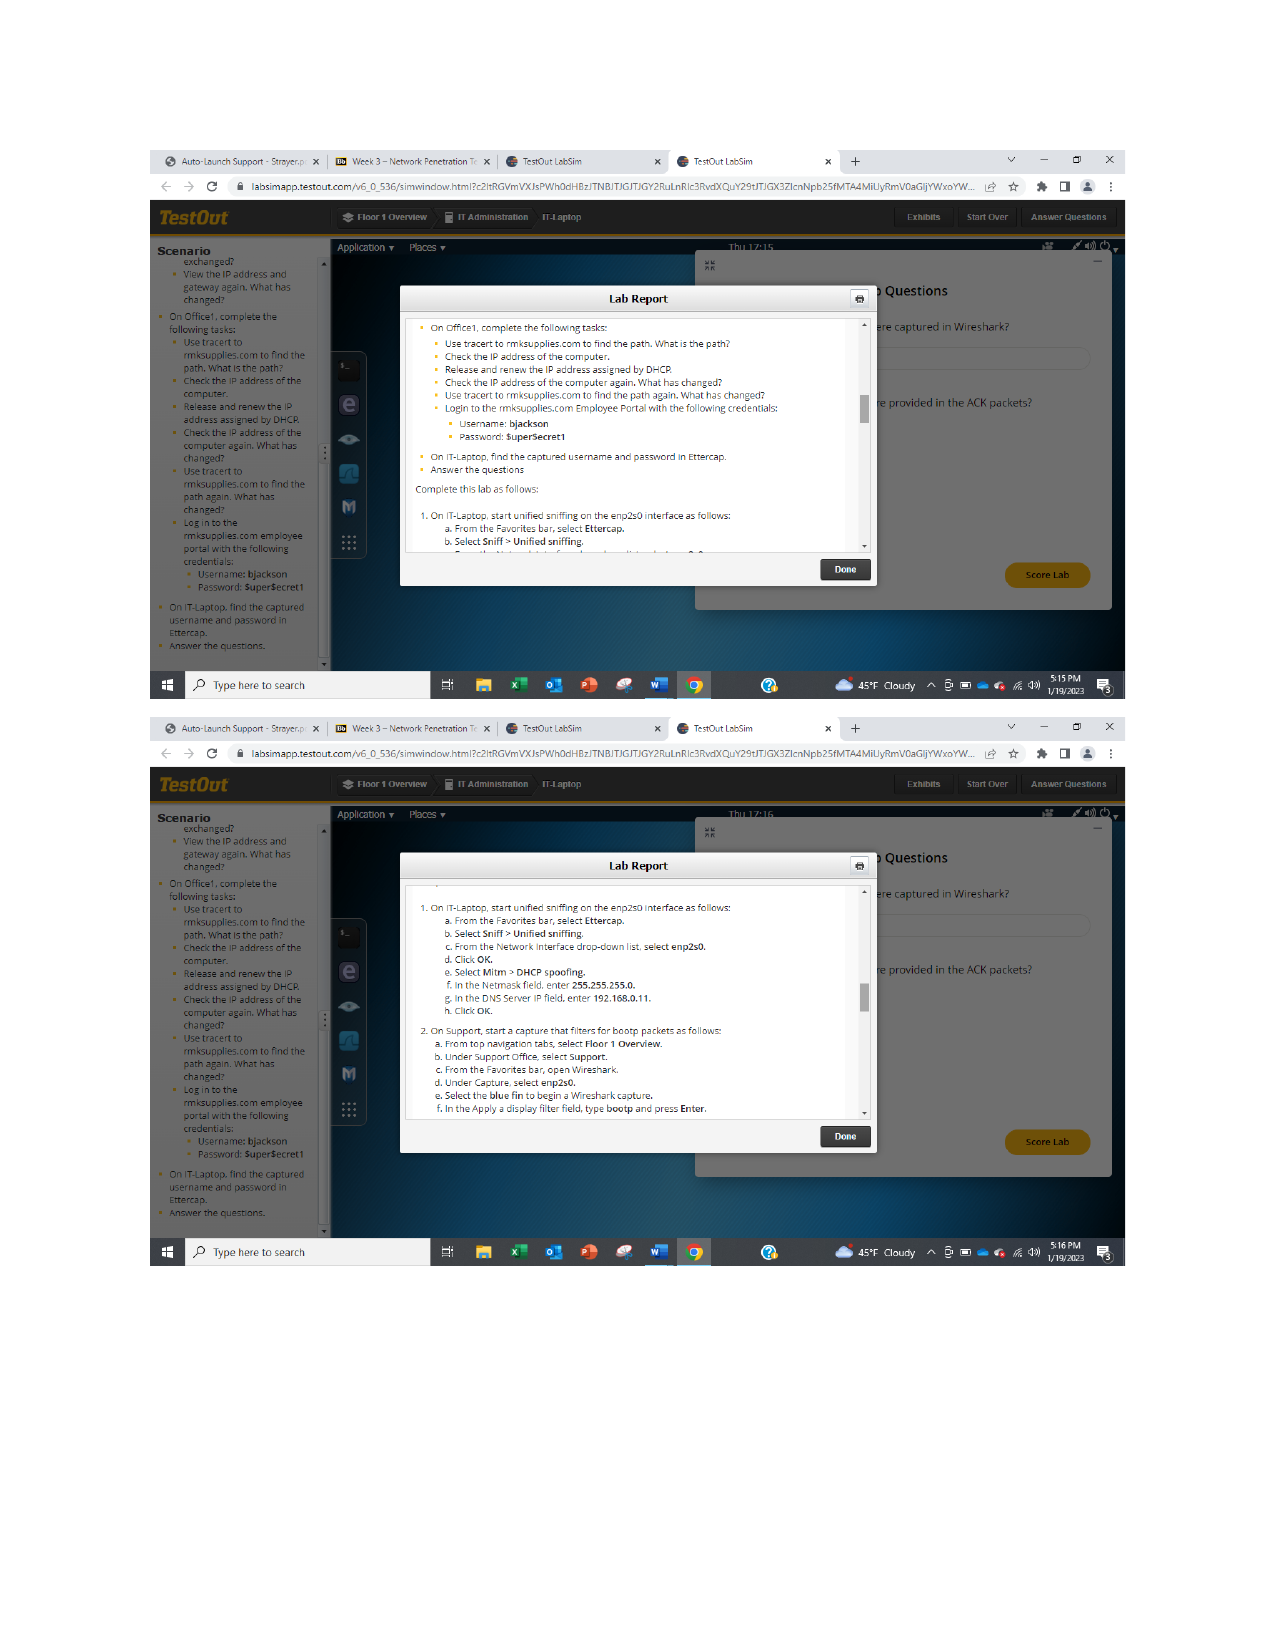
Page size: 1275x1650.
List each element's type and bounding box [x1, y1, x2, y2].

picture [150, 717, 1125, 1266]
picture [150, 150, 1125, 699]
